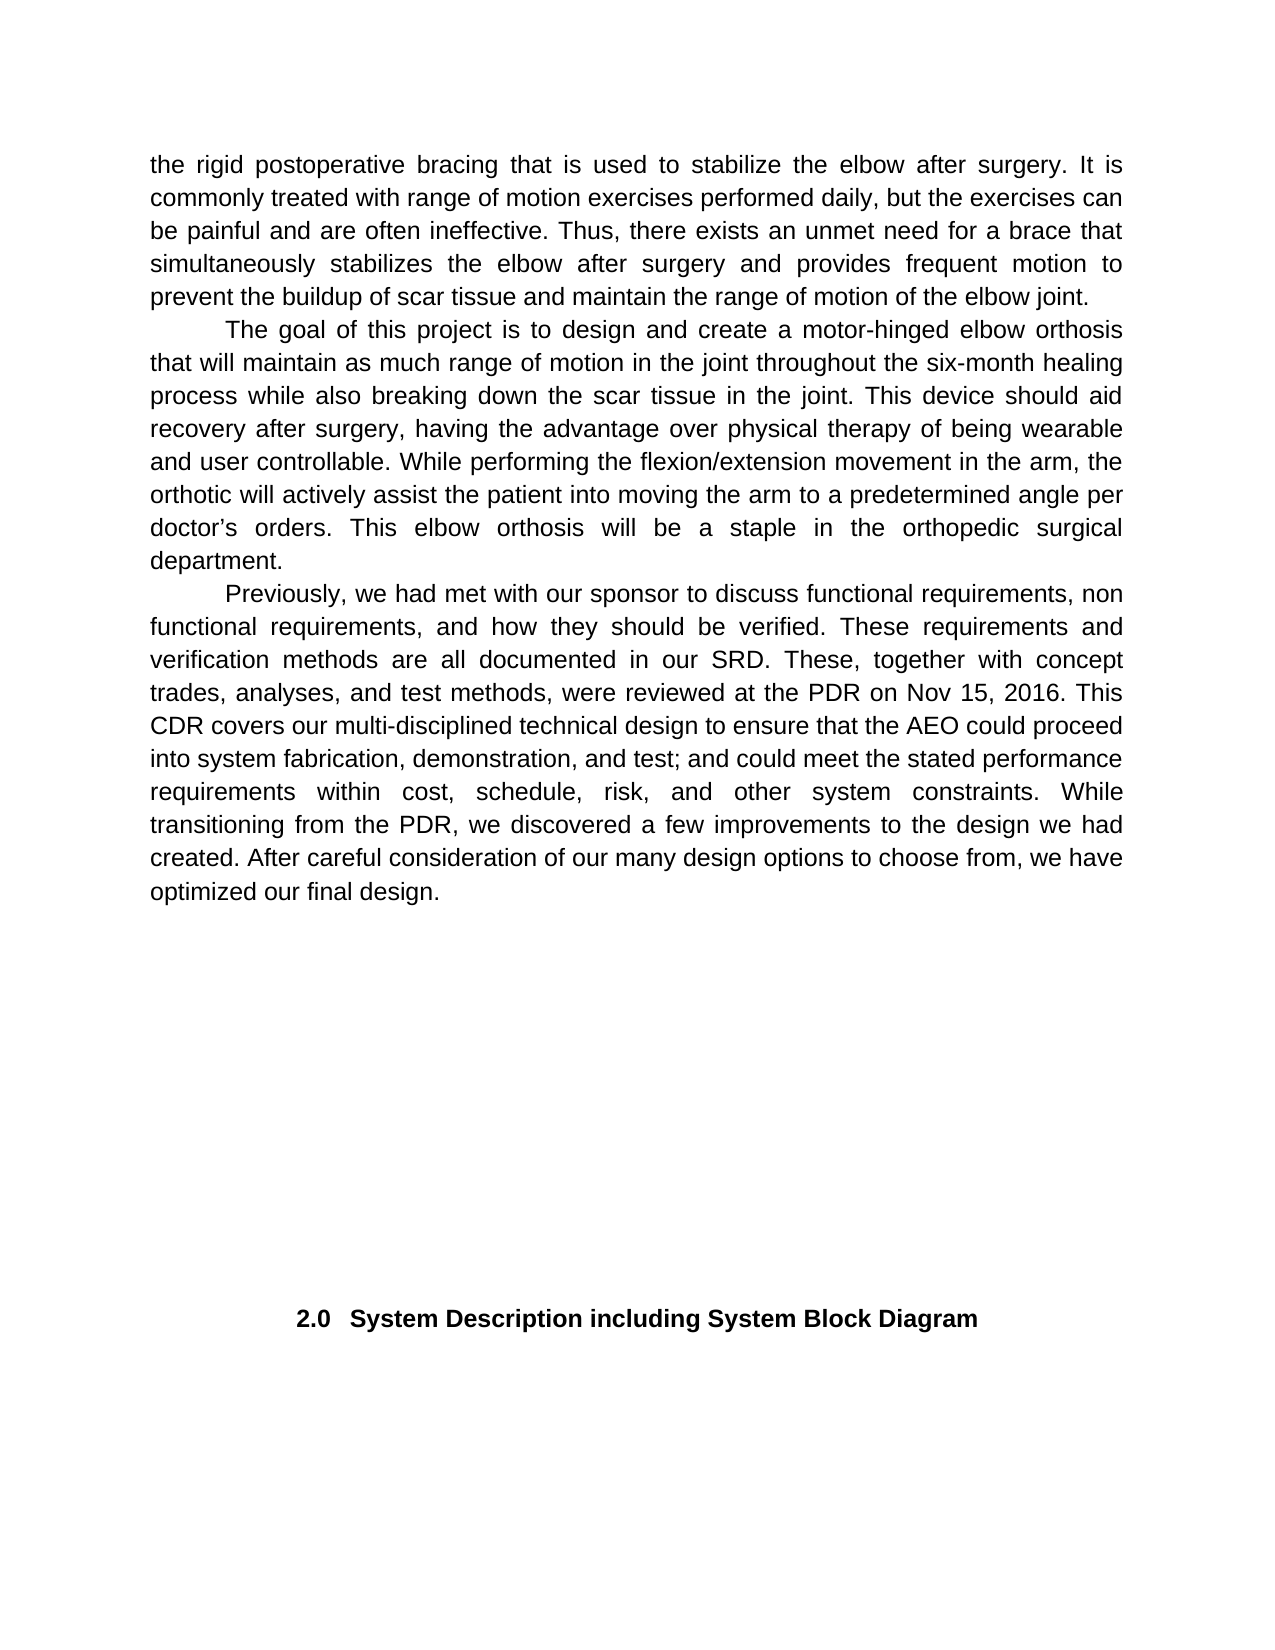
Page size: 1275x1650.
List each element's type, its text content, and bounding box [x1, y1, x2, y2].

text Previously, we had met with our sponsor to discuss functional requirements, non functional requirements, and how they should be verified. These requirements and verification methods are all documented in our SRD. These, together with concept trades, analyses, and test methods, were reviewed at the PDR on Nov 15, 2016. This CDR covers our multi-disciplined technical design to ensure that the AEO could proceed into system fabrication, demonstration, and test; and could meet the stated performance requirements within cost, schedule, risk, and other system constraints. While transitioning from the PDR, we discovered a few improvements to the design we had created. After careful consideration of our many design options to choose from, we have optimized our final design. [150, 579, 1125, 905]
text The goal of this project is to design and create a motor-hinged elbow orthosis that will maintain as much range of motion in the joint throughout the six-month healing process while also breaking down the scar tissue in the joint. This device should aid recovery after surgery, having the advantage over physical therapy of being wearable and user controllable. While performing the flexion/extension movement in the arm, the orthotic will actively assist the patient into moving the arm to a predetermined angle per doctor’s orders. This elbow orthosis will be a staple in the orthopedic surgical department. [150, 315, 1125, 575]
text 2.0 System Description including System Block Diagram [150, 1303, 1125, 1332]
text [150, 150, 1125, 311]
